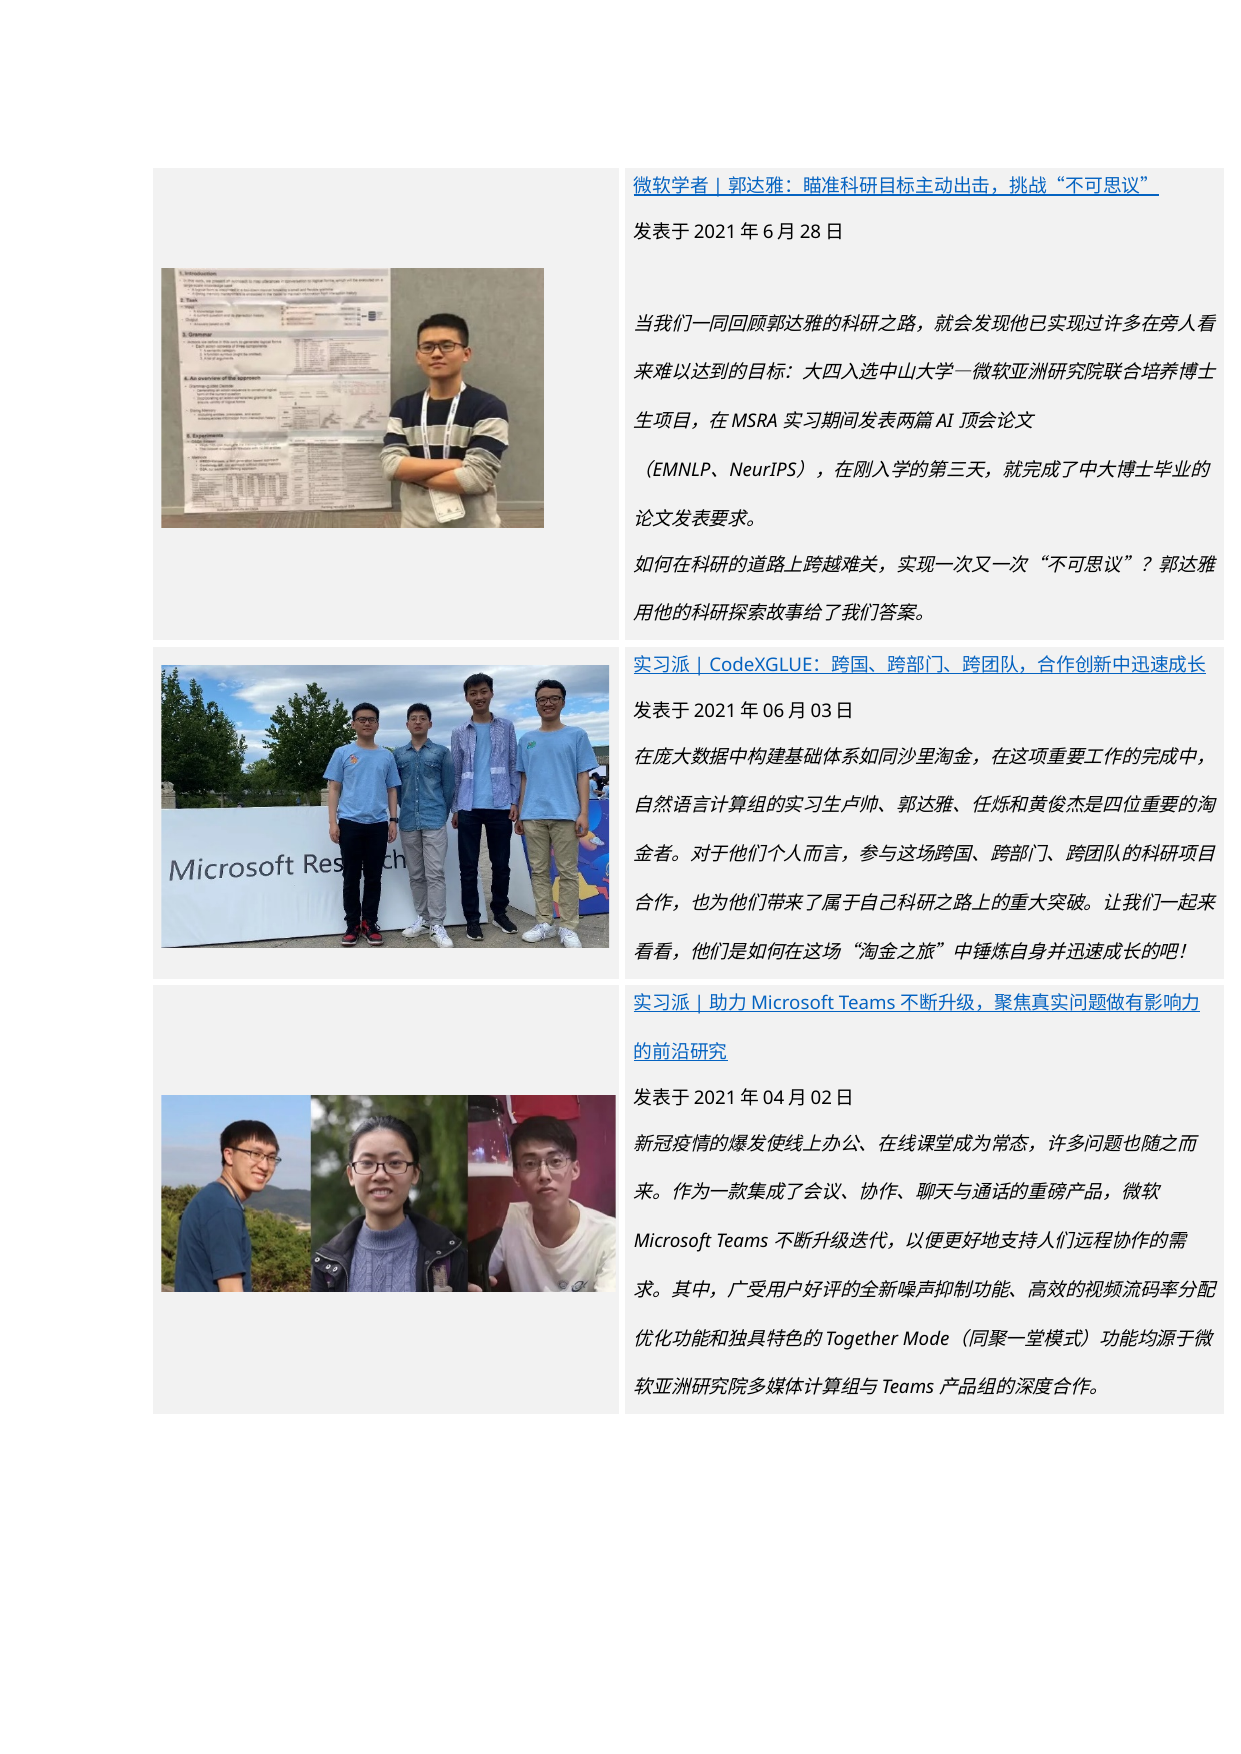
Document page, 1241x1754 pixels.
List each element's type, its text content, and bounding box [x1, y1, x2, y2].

table_cell 实习派 | 助力 Microsoft Teams 不断升级，聚焦真实问题做有影响力的前沿研究 发表于2021年04月02日 新冠疫情的爆发使线上办公、在线课堂成为常态，许多问题也随之而来。作为一款集成了会议、协作、聊天与通话的重磅产品，微软 Microsoft Teams 不断升级迭代，以便更好地支持人们远程协作的需求。其中，广受用户好评的全新噪声抑制功能、高效的视频流码率分配优化功能和独具特色的 Together Mode（同聚一堂模式）功能均源于微软亚洲研究院多媒体计算组与 Teams 产品组的深度合作。 [625, 985, 1224, 1414]
table_cell [153, 168, 619, 640]
picture [161, 665, 610, 948]
table_cell [153, 985, 619, 1414]
table_cell [153, 647, 619, 979]
table_cell 实习派 | CodeXGLUE：跨国、跨部门、跨团队，合作创新中迅速成长 发表于2021年06月03日 在庞大数据中构建基础体系如同沙里淘金，在这项重要工作的完成中，自然语言计算组的实习生卢帅、郭达雅、任烁和黄俊杰是四位重要的淘金者。对于他们个人而言，参与这场跨国、跨部门、跨团队的科研项目合作，也为他们带来了属于自己科研之路上的重大突破。让我们一起来看看，他们是如何在这场“淘金之旅”中锤炼自身并迅速成长的吧！ [625, 647, 1224, 979]
picture [161, 1095, 616, 1292]
table_cell 微软学者 | 郭达雅：瞄准科研目标主动出击，挑战“不可思议” 发表于2021年6月28日 当我们一同回顾郭达雅的科研之路，就会发现他已实现过许多在旁人看来难以达到的目标：大四入选中山大学—微软亚洲研究院联合培养博士生项目，在MSRA 实习期间发表两篇 AI 顶会论文（EMNLP、NeurIPS），在刚入学的第三天，就完成了中大博士毕业的论文发表要求。 如何在科研的道路上跨越难关，实现一次又一次“不可思议”？郭达雅用他的科研探索故事给了我们答案。 [625, 168, 1224, 640]
picture [161, 268, 544, 528]
